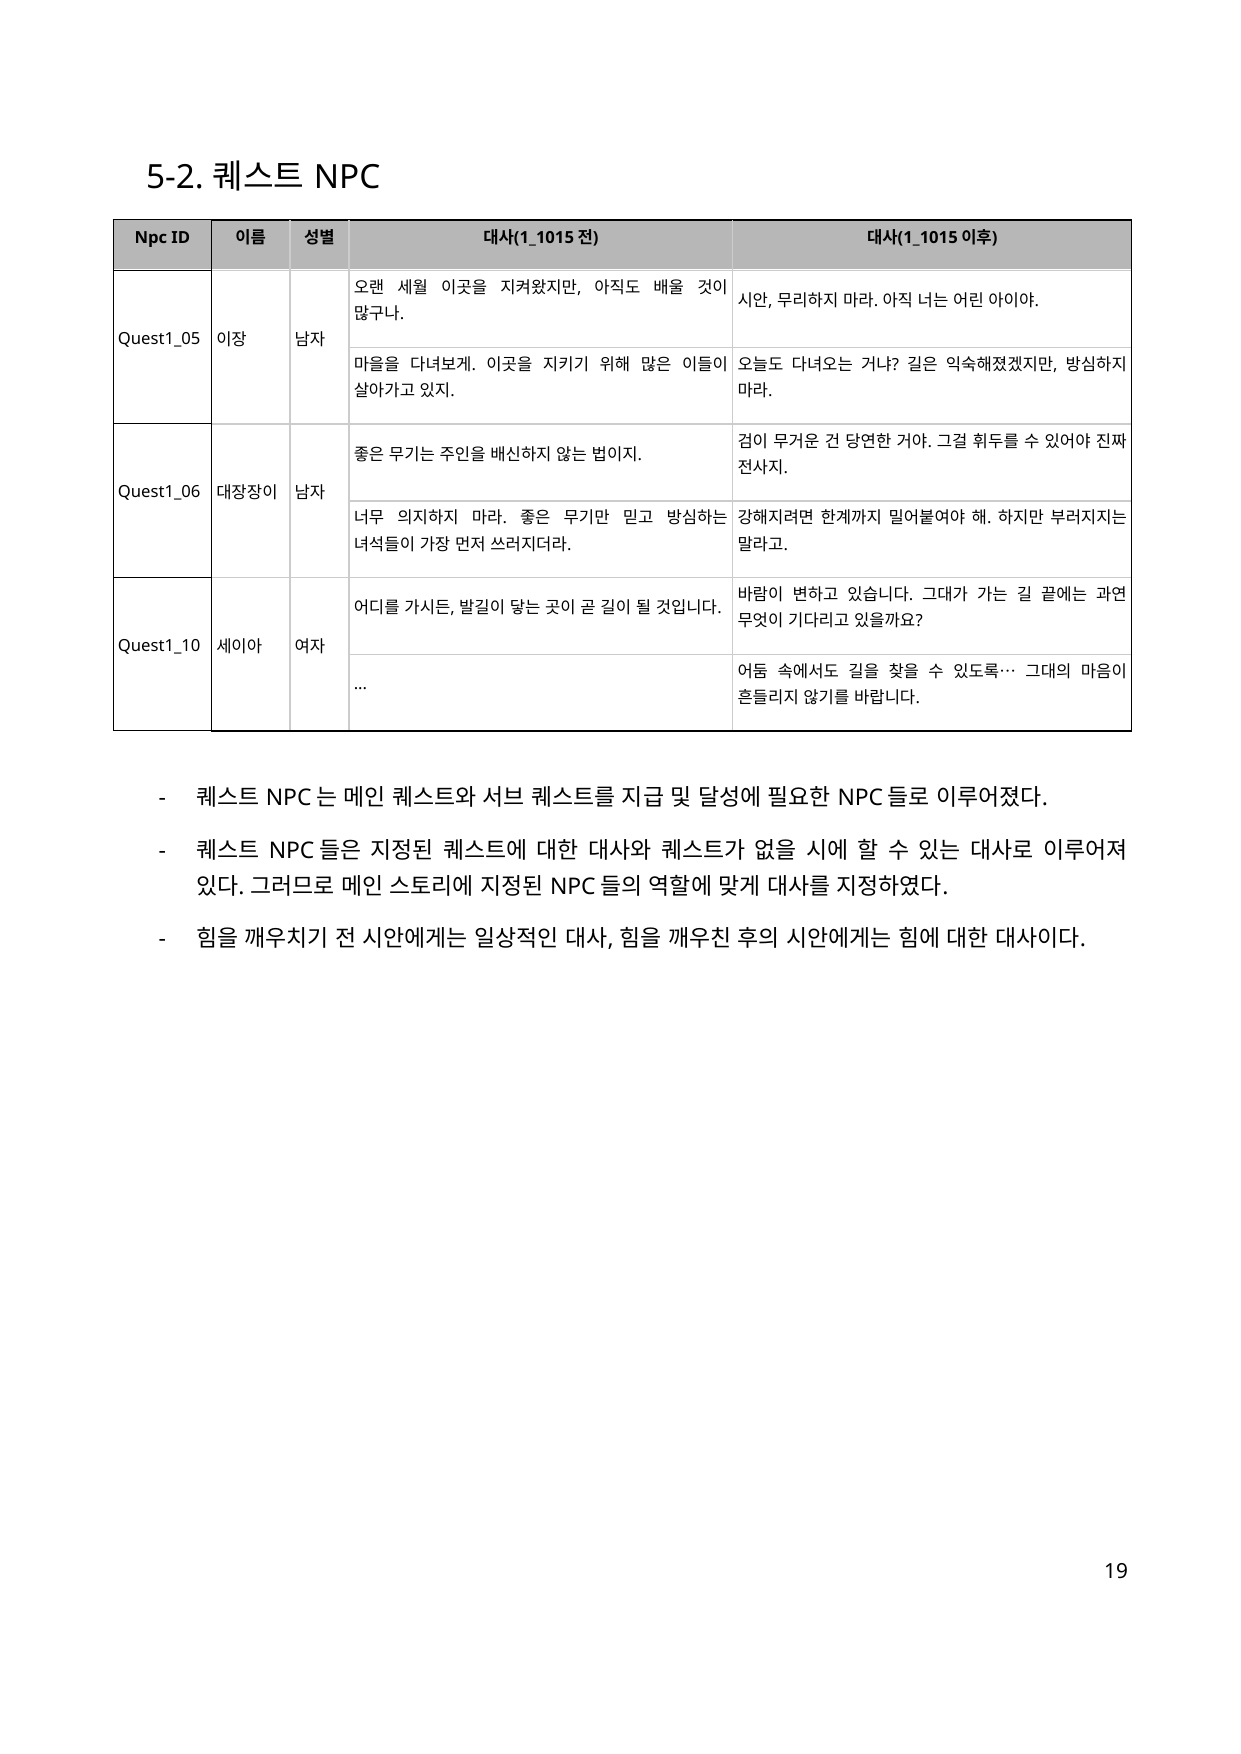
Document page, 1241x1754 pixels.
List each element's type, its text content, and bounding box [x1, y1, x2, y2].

table_cell 너무 의지하지 마라. 좋은 무기만 믿고 방심하는 녀석들이 가장 먼저 쓰러지더라. [350, 502, 732, 577]
table_cell 바람이 변하고 있습니다. 그대가 가는 길 끝에는 과연 무엇이 기다리고 있을까요? [733, 578, 1131, 653]
table_cell 강해지려면 한계까지 밀어붙여야 해. 하지만 부러지지는 말라고. [733, 502, 1131, 577]
table_cell 시안, 무리하지 마라. 아직 너는 어린 아이야. [733, 271, 1131, 346]
table_cell 세이아 [212, 578, 289, 730]
table_header 이름 [212, 221, 289, 269]
table_header 성별 [291, 221, 348, 269]
subtitle 5-2. 퀘스트 NPC [112, 150, 1128, 198]
table_cell 대장장이 [212, 425, 289, 577]
table_cell 어디를 가시든, 발길이 닿는 곳이 곧 길이 될 것입니다. [350, 578, 732, 653]
table_cell 남자 [291, 425, 348, 577]
table_cell Quest1_06 [114, 424, 211, 577]
table_cell 이장 [212, 271, 289, 423]
table_cell 오랜 세월 이곳을 지켜왔지만, 아직도 배울 것이 많구나. [350, 271, 732, 346]
table_cell 어둠 속에서도 길을 찾을 수 있도록… 그대의 마음이 흔들리지 않기를 바랍니다. [733, 655, 1131, 730]
table_cell Quest1_10 [114, 578, 211, 730]
table_cell 오늘도 다녀오는 거냐? 길은 익숙해졌겠지만, 방심하지 마라. [733, 348, 1131, 423]
list 퀘스트 NPC들은 지정된 퀘스트에 대한 대사와 퀘스트가 없을 시에 할 수 있는 대사로 이루어져 있다. 그러므로 메인 스토리에 지정된 NPC들의 역할에 맞게 대사를 지정하였다. [158, 832, 1128, 901]
list 힘을 깨우치기 전 시안에게는 일상적인 대사, 힘을 깨우친 후의 시안에게는 힘에 대한 대사이다. [158, 920, 1128, 953]
table_header Npc ID [114, 220, 211, 269]
table_cell 여자 [291, 578, 348, 730]
table_header 대사(1_1015이후) [733, 221, 1131, 269]
list 퀘스트 NPC는 메인 퀘스트와 서브 퀘스트를 지급 및 달성에 필요한 NPC들로 이루어졌다. [158, 779, 1128, 812]
table_cell 마을을 다녀보게. 이곳을 지키기 위해 많은 이들이 살아가고 있지. [350, 348, 732, 423]
table_header 대사(1_1015전) [350, 221, 732, 269]
table_cell Quest1_05 [114, 271, 211, 423]
table_cell 검이 무거운 건 당연한 거야. 그걸 휘두를 수 있어야 진짜 전사지. [733, 425, 1131, 500]
table_cell 남자 [291, 271, 348, 423]
table_cell ... [350, 655, 732, 730]
table_cell 좋은 무기는 주인을 배신하지 않는 법이지. [350, 425, 732, 500]
